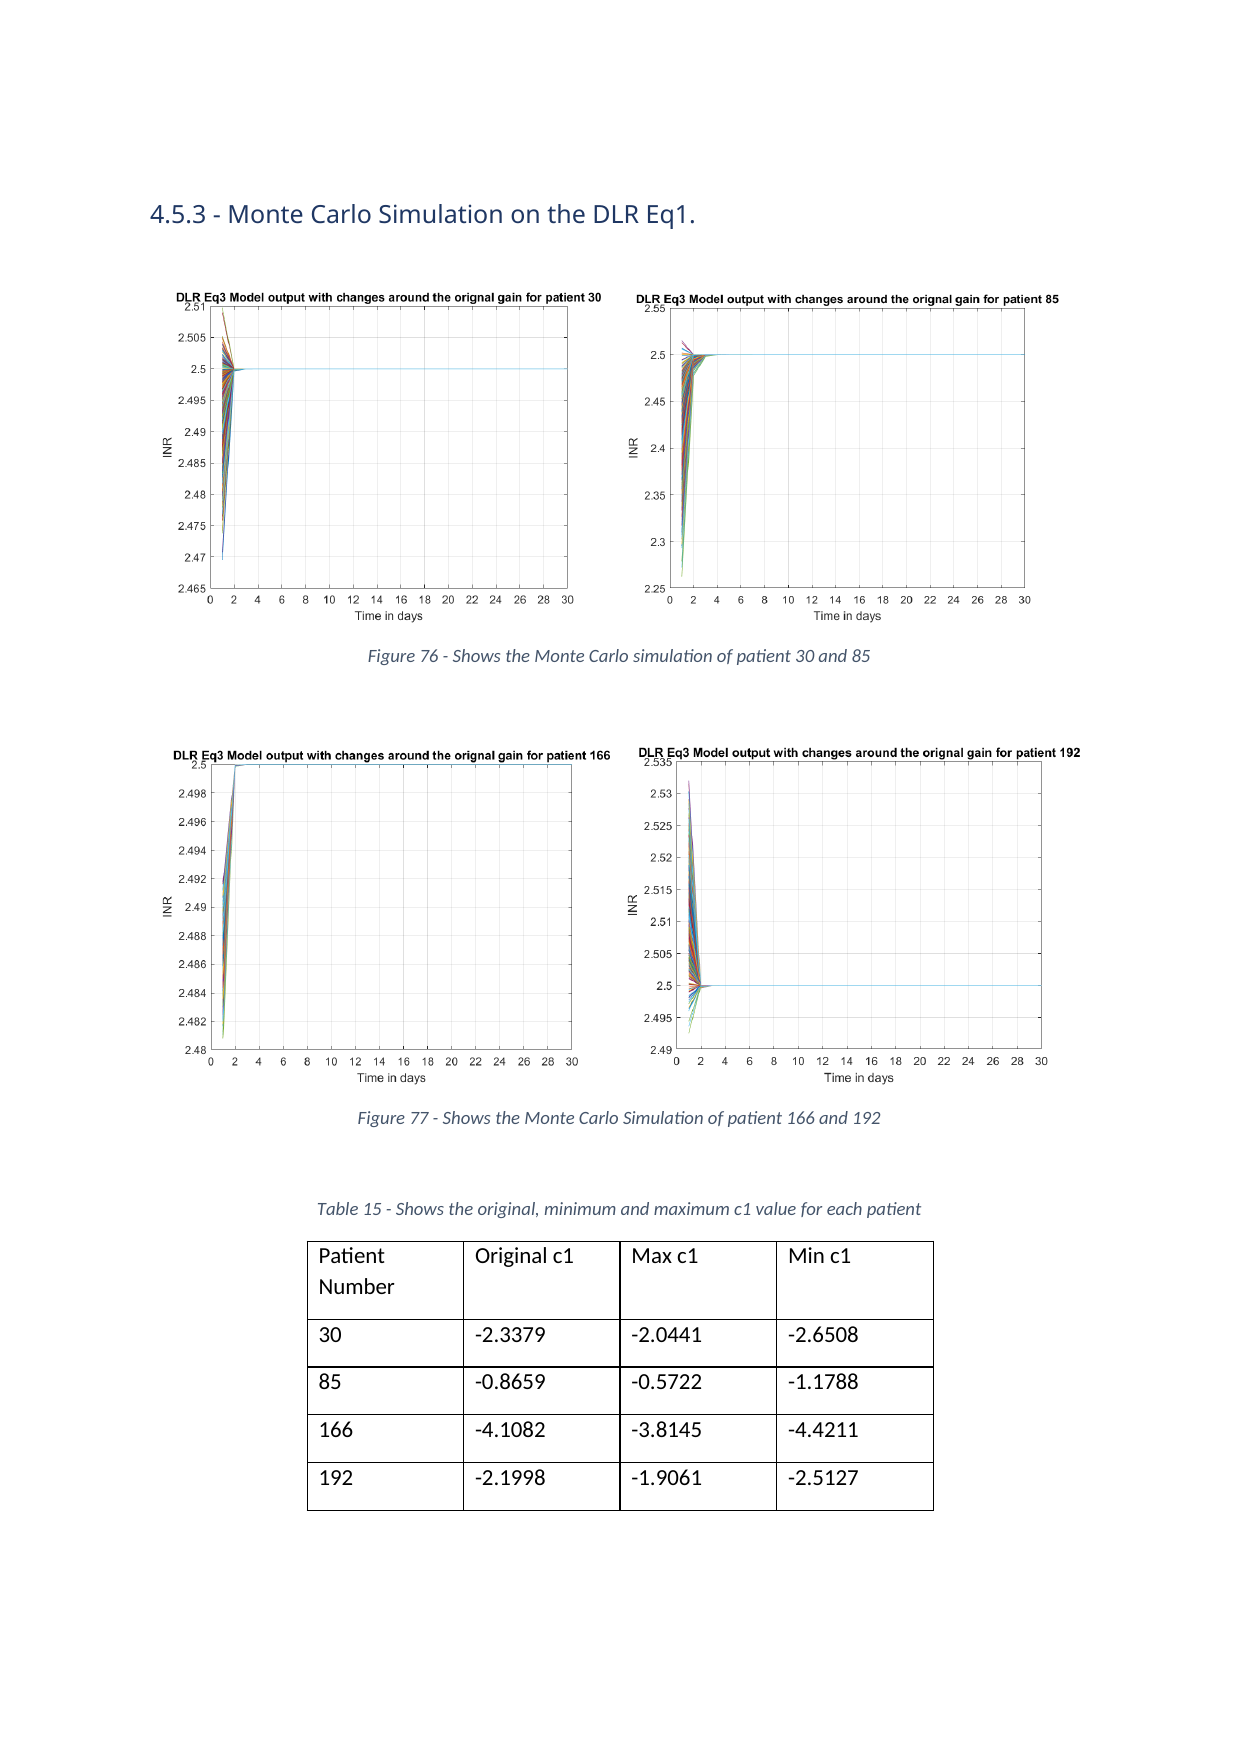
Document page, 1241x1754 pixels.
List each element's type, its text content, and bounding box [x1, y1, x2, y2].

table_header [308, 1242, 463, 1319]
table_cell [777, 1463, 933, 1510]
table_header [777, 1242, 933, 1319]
subtitle 4.5.3 - Monte Carlo Simulation on the DLR Eq1. [150, 197, 1090, 231]
picture [150, 280, 1068, 626]
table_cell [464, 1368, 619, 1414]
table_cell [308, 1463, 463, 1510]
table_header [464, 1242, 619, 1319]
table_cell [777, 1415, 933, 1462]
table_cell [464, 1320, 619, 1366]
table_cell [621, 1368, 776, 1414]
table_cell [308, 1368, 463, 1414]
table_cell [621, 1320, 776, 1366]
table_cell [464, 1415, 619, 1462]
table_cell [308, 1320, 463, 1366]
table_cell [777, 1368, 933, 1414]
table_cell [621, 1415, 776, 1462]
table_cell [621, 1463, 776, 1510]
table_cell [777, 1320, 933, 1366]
picture [150, 735, 1086, 1088]
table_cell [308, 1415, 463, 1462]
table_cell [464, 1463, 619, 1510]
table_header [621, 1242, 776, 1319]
